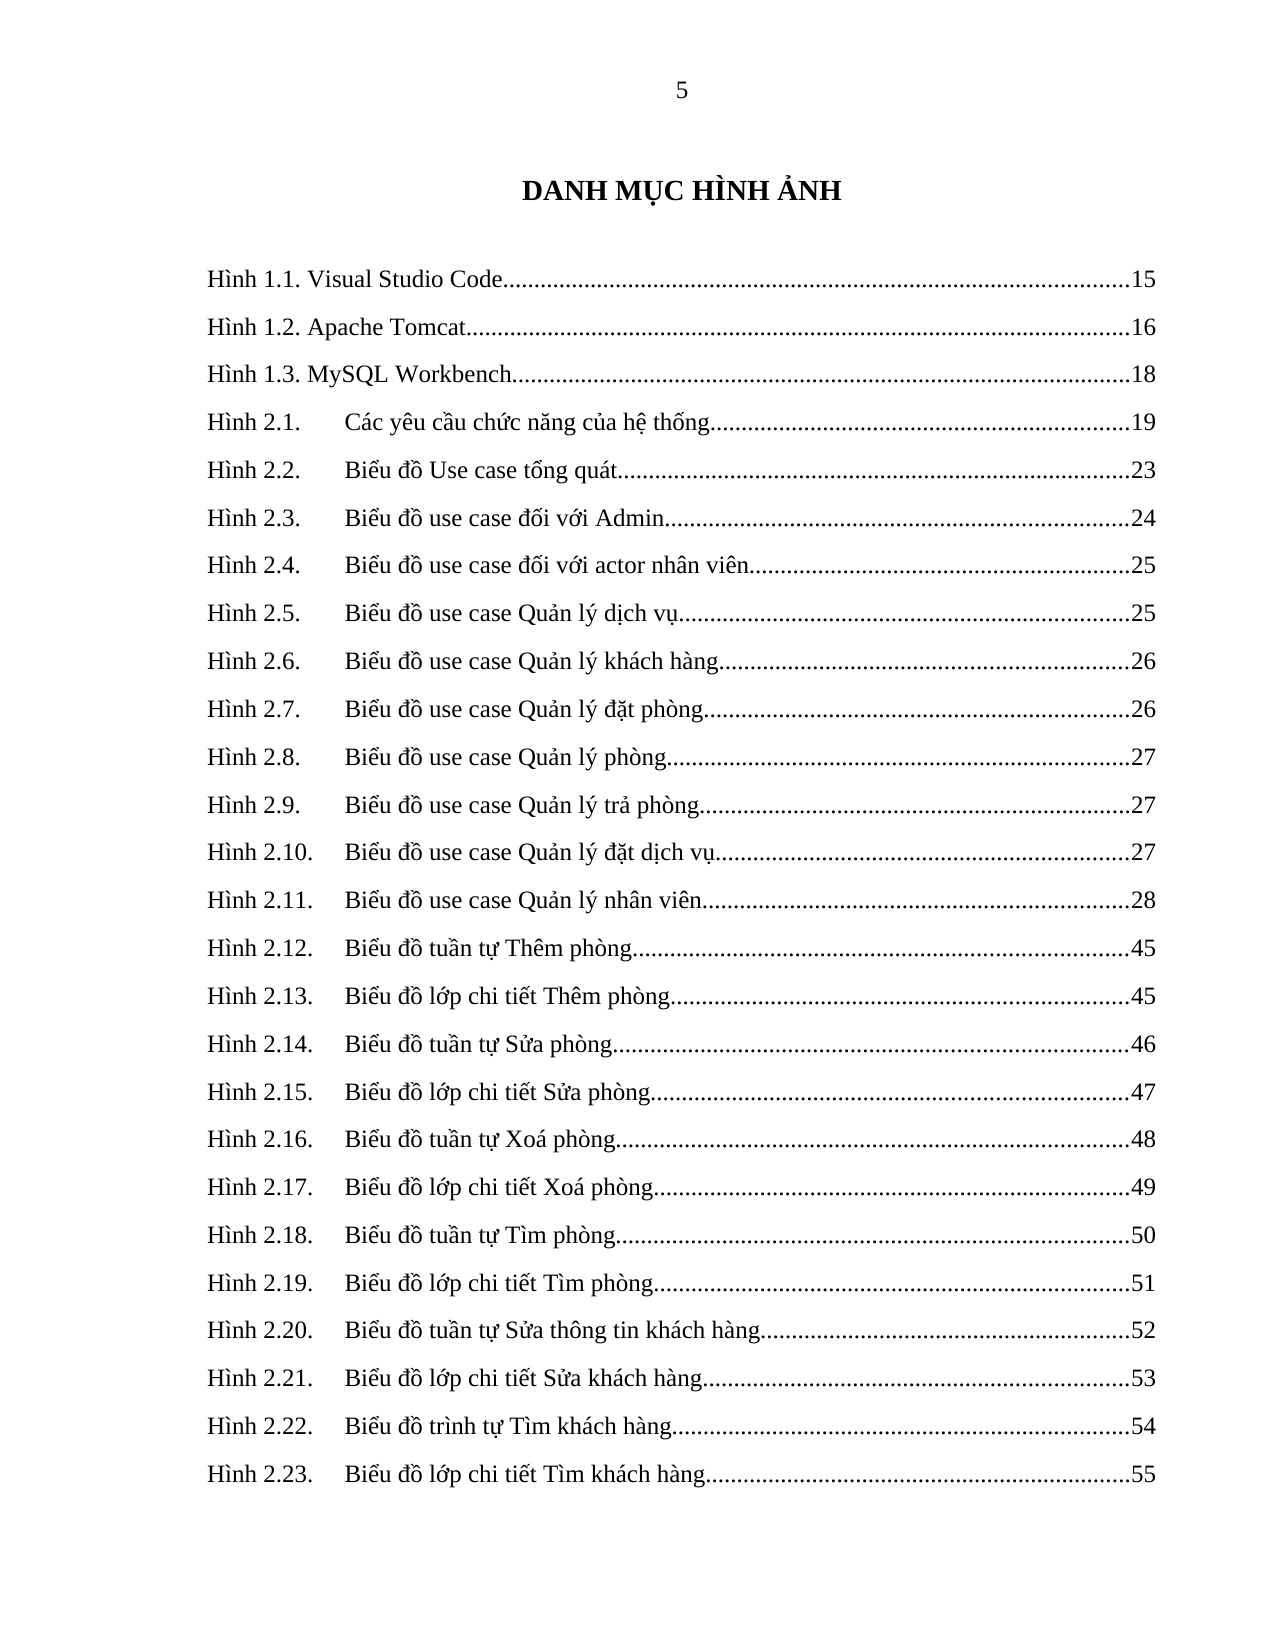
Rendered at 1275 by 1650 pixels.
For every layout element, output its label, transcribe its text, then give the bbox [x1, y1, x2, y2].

text Hình 2.7. Biểu đồ use case Quản lý đặt phòng 26 [207, 694, 1157, 723]
text Hình 2.21. Biểu đồ lớp chi tiết Sửa khách hàng 53 [207, 1363, 1157, 1392]
text Hình 2.23. Biểu đồ lớp chi tiết Tìm khách hàng 55 [207, 1459, 1157, 1488]
text Hình 2.18. Biểu đồ tuần tự Tìm phòng 50 [207, 1220, 1157, 1249]
text Hình 2.8. Biểu đồ use case Quản lý phòng 27 [207, 742, 1157, 771]
text Hình 2.16. Biểu đồ tuần tự Xoá phòng 48 [207, 1124, 1157, 1153]
text Hình 2.4. Biểu đồ use case đối với actor nhân viên 25 [207, 551, 1157, 579]
text Hình 2.22. Biểu đồ trình tự Tìm khách hàng 54 [207, 1411, 1157, 1440]
text Hình 2.5. Biểu đồ use case Quản lý dịch vụ 25 [207, 598, 1157, 627]
text Hình 2.2. Biểu đồ Use case tổng quát 23 [207, 455, 1157, 484]
text Hình 2.20. Biểu đồ tuần tự Sửa thông tin khách hàng 52 [207, 1316, 1157, 1344]
text Hình 2.3. Biểu đồ use case đối với Admin 24 [207, 503, 1157, 532]
text Hình 2.17. Biểu đồ lớp chi tiết Xoá phòng 49 [207, 1172, 1157, 1201]
text Hình 2.19. Biểu đồ lớp chi tiết Tìm phòng 51 [207, 1268, 1157, 1297]
text Hình 2.1. Các yêu cầu chức năng của hệ thống 19 [207, 407, 1157, 436]
text Hình 2.13. Biểu đồ lớp chi tiết Thêm phòng 45 [207, 981, 1157, 1010]
text Hình 1.1. Visual Studio Code 15 [207, 264, 1157, 293]
subtitle DANH MỤC HÌNH ẢNH [207, 173, 1157, 206]
text Hình 2.6. Biểu đồ use case Quản lý khách hàng 26 [207, 646, 1157, 675]
text Hình 1.3. MySQL Workbench 18 [207, 359, 1157, 388]
text Hình 1.2. Apache Tomcat 16 [207, 312, 1157, 341]
text Hình 2.11. Biểu đồ use case Quản lý nhân viên 28 [207, 885, 1157, 914]
text Hình 2.14. Biểu đồ tuần tự Sửa phòng 46 [207, 1029, 1157, 1057]
text Hình 2.9. Biểu đồ use case Quản lý trả phòng 27 [207, 790, 1157, 818]
text Hình 2.12. Biểu đồ tuần tự Thêm phòng 45 [207, 933, 1157, 962]
text Hình 2.10. Biểu đồ use case Quản lý đặt dịch vụ 27 [207, 837, 1157, 866]
text Hình 2.15. Biểu đồ lớp chi tiết Sửa phòng 47 [207, 1077, 1157, 1105]
